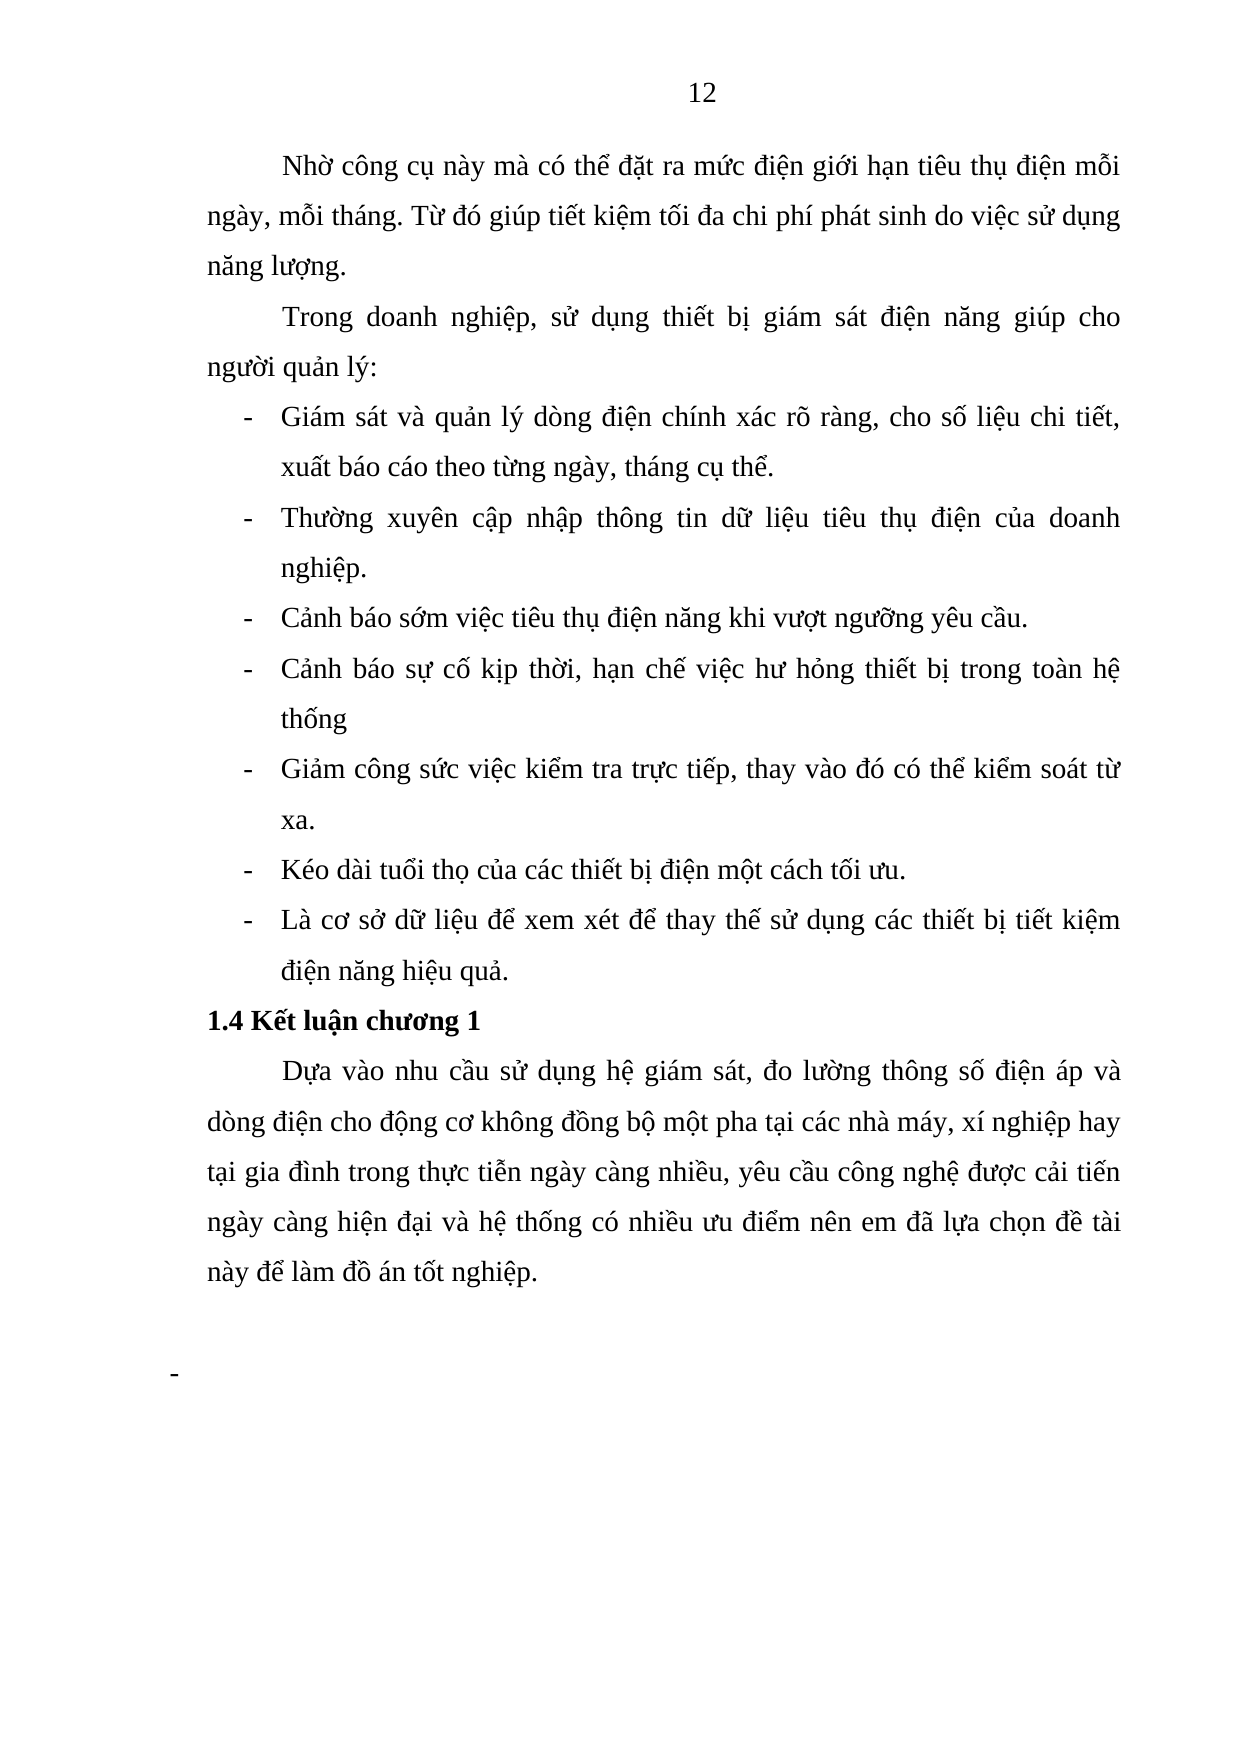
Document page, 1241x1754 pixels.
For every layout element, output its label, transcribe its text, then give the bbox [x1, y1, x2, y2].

list Thường xuyên cập nhập thông tin dữ liệu tiêu thụ điện của doanh nghiệp. [243, 500, 1122, 584]
subtitle Kết luận chương 1 [207, 1003, 1122, 1037]
text Dựa vào nhu cầu sử dụng hệ giám sát, đo lường thông số điện áp và dòng điện cho động cơ không đồng bộ một pha tại các nhà máy, xí nghiệp hay tại gia đình trong thực tiễn ngày càng nhiều, yêu cầu công nghệ được cải tiến ngày càng hiện đại và hệ thống có nhiều ưu điểm nên em đã lựa chọn đề tài này để làm đồ án tốt nghiệp. [207, 1053, 1122, 1288]
text Nhờ công cụ này mà có thể đặt ra mức điện giới hạn tiêu thụ điện mỗi ngày, mỗi tháng. Từ đó giúp tiết kiệm tối đa chi phí phát sinh do việc sử dụng năng lượng. [207, 148, 1122, 282]
list Giảm công sức việc kiểm tra trực tiếp, thay vào đó có thể kiểm soát từ xa. [243, 751, 1122, 835]
list Cảnh báo sớm việc tiêu thụ điện năng khi vượt ngưỡng yêu cầu. [243, 601, 1122, 634]
list Kéo dài tuổi thọ của các thiết bị điện một cách tối ưu. [243, 852, 1122, 886]
text Trong doanh nghiệp, sử dụng thiết bị giám sát điện năng giúp cho người quản lý: [207, 299, 1122, 382]
list Giám sát và quản lý dòng điện chính xác rõ ràng, cho số liệu chi tiết, xuất báo cáo theo từng ngày, tháng cụ thể. [243, 399, 1122, 483]
list Là cơ sở dữ liệu để xem xét để thay thế sử dụng các thiết bị tiết kiệm điện năng hiệu quả. [243, 902, 1122, 986]
list Cảnh báo sự cố kịp thời, hạn chế việc hư hỏng thiết bị trong toàn hệ thống [243, 651, 1122, 735]
